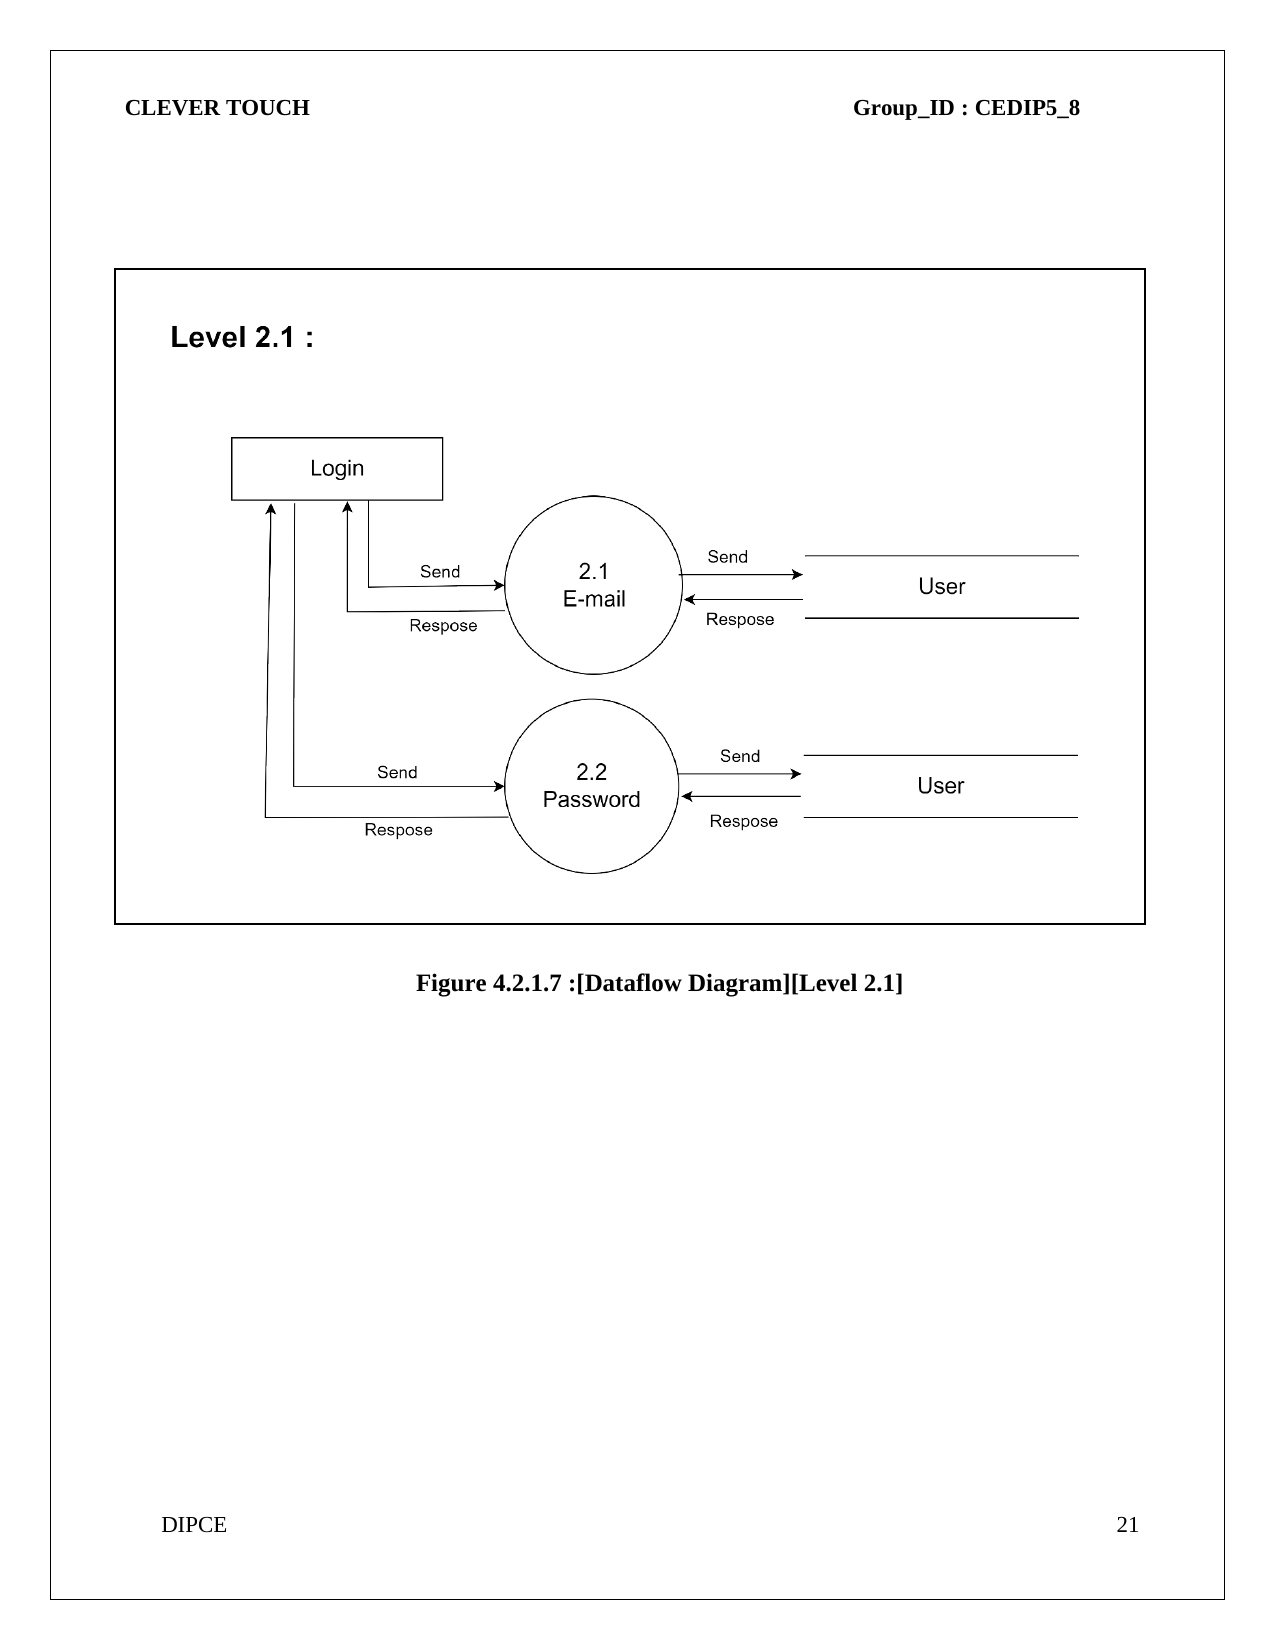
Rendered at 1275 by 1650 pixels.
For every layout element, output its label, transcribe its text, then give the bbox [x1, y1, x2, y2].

text Figure 4.2.1.7 :[Dataflow Diagram][Level 2.1] [402, 968, 917, 997]
picture [172, 325, 1079, 874]
